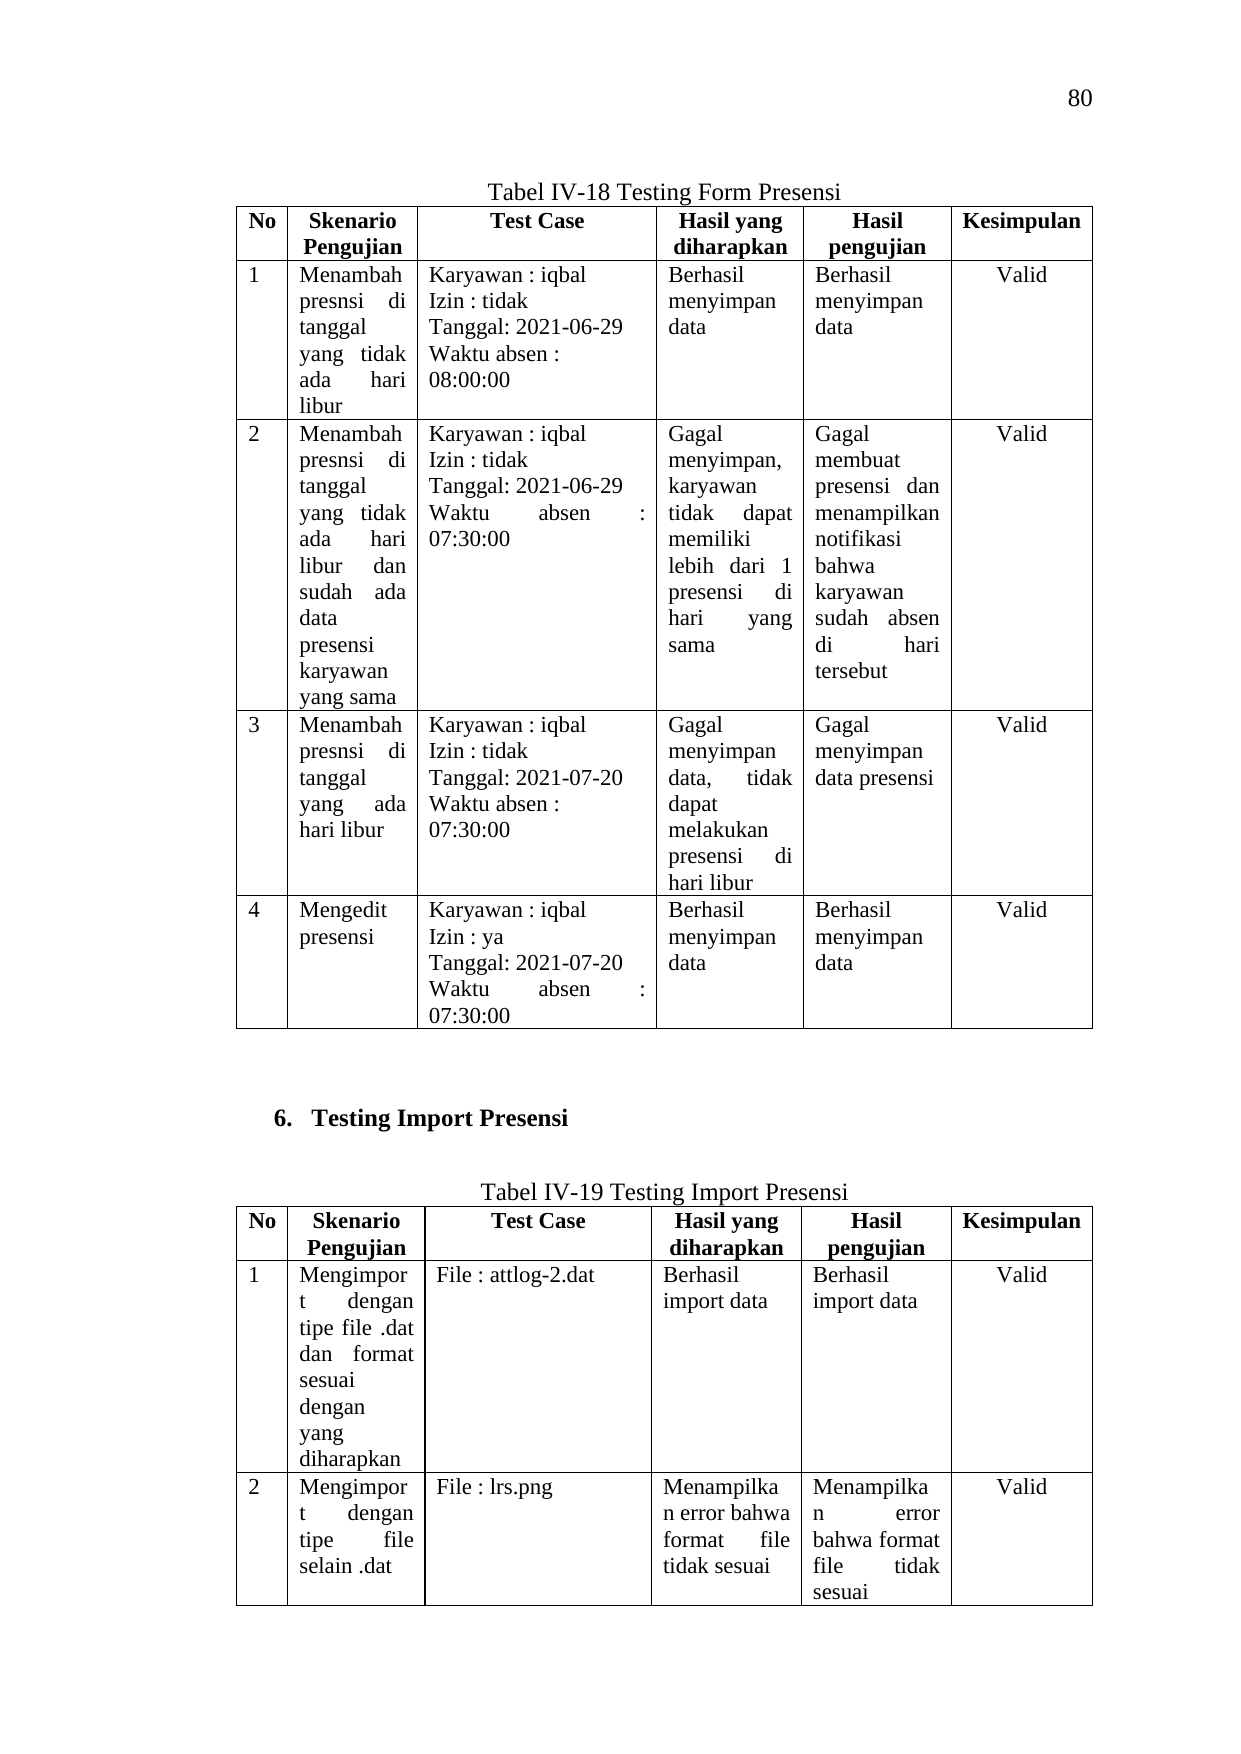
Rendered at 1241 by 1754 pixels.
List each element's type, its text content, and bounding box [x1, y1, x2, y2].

table_cell Karyawan : iqbal Izin : tidak Tanggal: 2021-07-20 Waktu absen : 07:30:00 [418, 711, 656, 895]
table_cell Berhasil menyimpan data [657, 896, 803, 1028]
table_cell Menambah presnsi di tanggal yang tidak ada hari libur dan sudah ada data presensi karyawan yang sama [288, 420, 417, 710]
table_cell 2 [237, 1473, 287, 1605]
text Tabel - Testing Import Presensi [236, 1177, 1092, 1206]
table_cell Valid [952, 1473, 1092, 1605]
table_cell Valid [952, 1261, 1092, 1472]
table_header Test Case [426, 1207, 651, 1260]
text Tabel - Testing Form Presensi [236, 177, 1092, 206]
table_cell File : attlog-2.dat [426, 1261, 651, 1472]
table_cell Gagal menyimpan data presensi [804, 711, 951, 895]
table_header No [237, 207, 287, 260]
table_cell Mengimport dengan tipe file selain .dat [288, 1473, 424, 1605]
table_cell Valid [952, 420, 1092, 710]
table_cell Berhasil import data [802, 1261, 951, 1472]
table_cell Valid [952, 711, 1092, 895]
table_cell Berhasil menyimpan data [657, 261, 803, 419]
table_cell Karyawan : iqbal Izin : tidak Tanggal: 2021-06-29 Waktu absen : 08:00:00 [418, 261, 656, 419]
table_cell 1 [237, 261, 287, 419]
table_cell Berhasil menyimpan data [804, 896, 951, 1028]
table_cell Berhasil menyimpan data [804, 261, 951, 419]
table_header No [237, 1207, 287, 1260]
table_header Hasil pengujian [804, 207, 951, 260]
table_cell Menambah presnsi di tanggal yang ada hari libur [288, 711, 417, 895]
table_cell Gagal membuat presensi dan menampilkan notifikasi bahwa karyawan sudah absen di hari tersebut [804, 420, 951, 710]
table_cell Berhasil import data [652, 1261, 801, 1472]
table_cell Menampilkan error bahwa format file tidak sesuai [652, 1473, 801, 1605]
table_cell Karyawan : iqbal Izin : ya Tanggal: 2021-07-20 Waktu absen : 07:30:00 [418, 896, 656, 1028]
table_header Skenario Pengujian [288, 207, 417, 260]
table_cell 4 [237, 896, 287, 1028]
table_cell Menambah presnsi di tanggal yang tidak ada hari libur [288, 261, 417, 419]
table_header Hasil pengujian [802, 1207, 951, 1260]
table_cell 1 [237, 1261, 287, 1472]
table_cell 2 [237, 420, 287, 710]
table_header Skenario Pengujian [288, 1207, 424, 1260]
table_header Kesimpulan [952, 1207, 1092, 1260]
table_cell Mengedit presensi [288, 896, 417, 1028]
table_cell Menampilkan error bahwa format file tidak sesuai [802, 1473, 951, 1605]
table_header Kesimpulan [952, 207, 1092, 260]
table_cell Mengimport dengan tipe file .dat dan format sesuai dengan yang diharapkan [288, 1261, 424, 1472]
table_cell File : lrs.png [426, 1473, 651, 1605]
table_header Test Case [418, 207, 656, 260]
list Testing Import Presensi [274, 1103, 1092, 1132]
table_cell Karyawan : iqbal Izin : tidak Tanggal: 2021-06-29 Waktu absen : 07:30:00 [418, 420, 656, 710]
table_cell 3 [237, 711, 287, 895]
table_cell Valid [952, 261, 1092, 419]
table_cell Valid [952, 896, 1092, 1028]
table_header Hasil yang diharapkan [652, 1207, 801, 1260]
table_cell Gagal menyimpan data, tidak dapat melakukan presensi di hari libur [657, 711, 803, 895]
table_header Hasil yang diharapkan [657, 207, 803, 260]
table_cell Gagal menyimpan, karyawan tidak dapat memiliki lebih dari 1 presensi di hari yang sama [657, 420, 803, 710]
